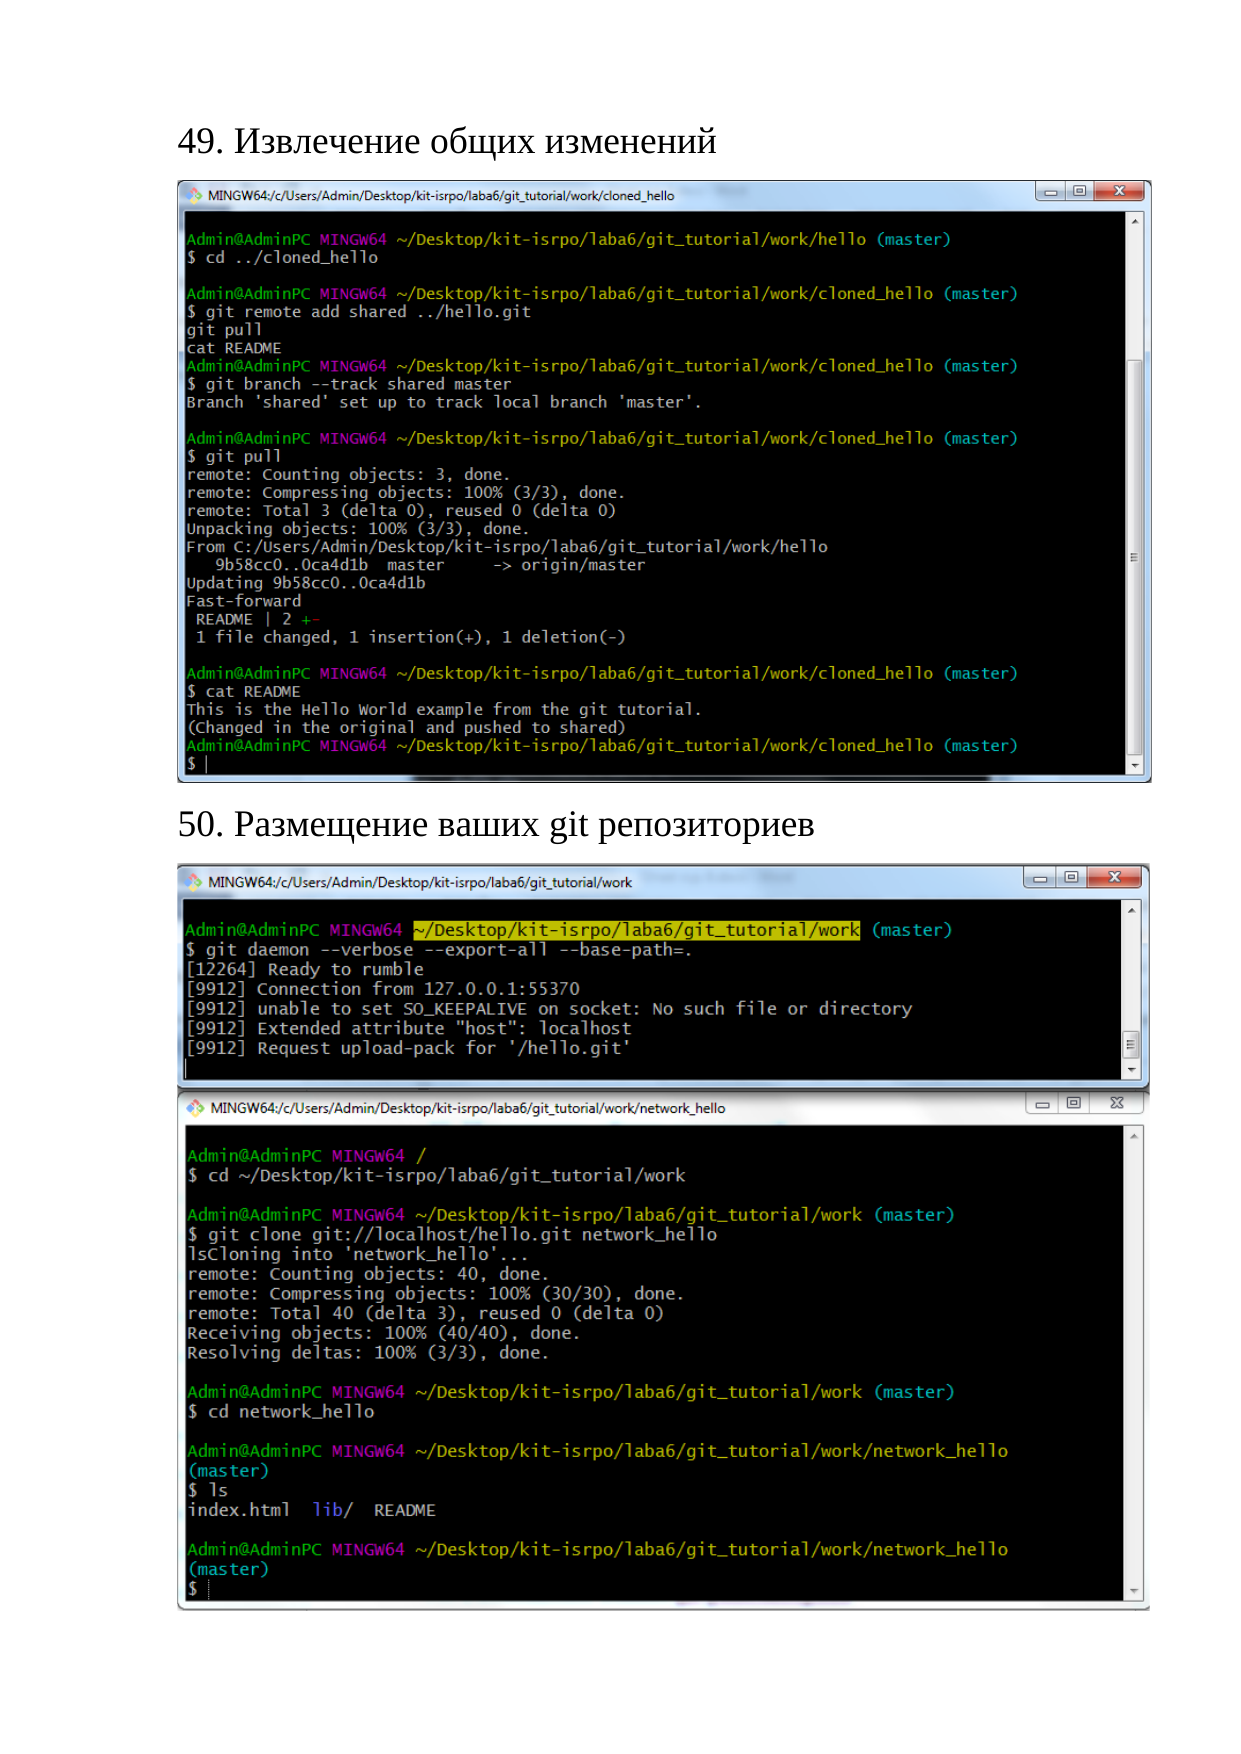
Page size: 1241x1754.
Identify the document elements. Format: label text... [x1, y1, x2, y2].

text 50. Размещение ваших git репозиториев [177, 801, 1152, 844]
picture [177, 863, 1150, 1611]
text 49. Извлечение общих изменений [177, 118, 1152, 161]
picture [177, 180, 1152, 783]
